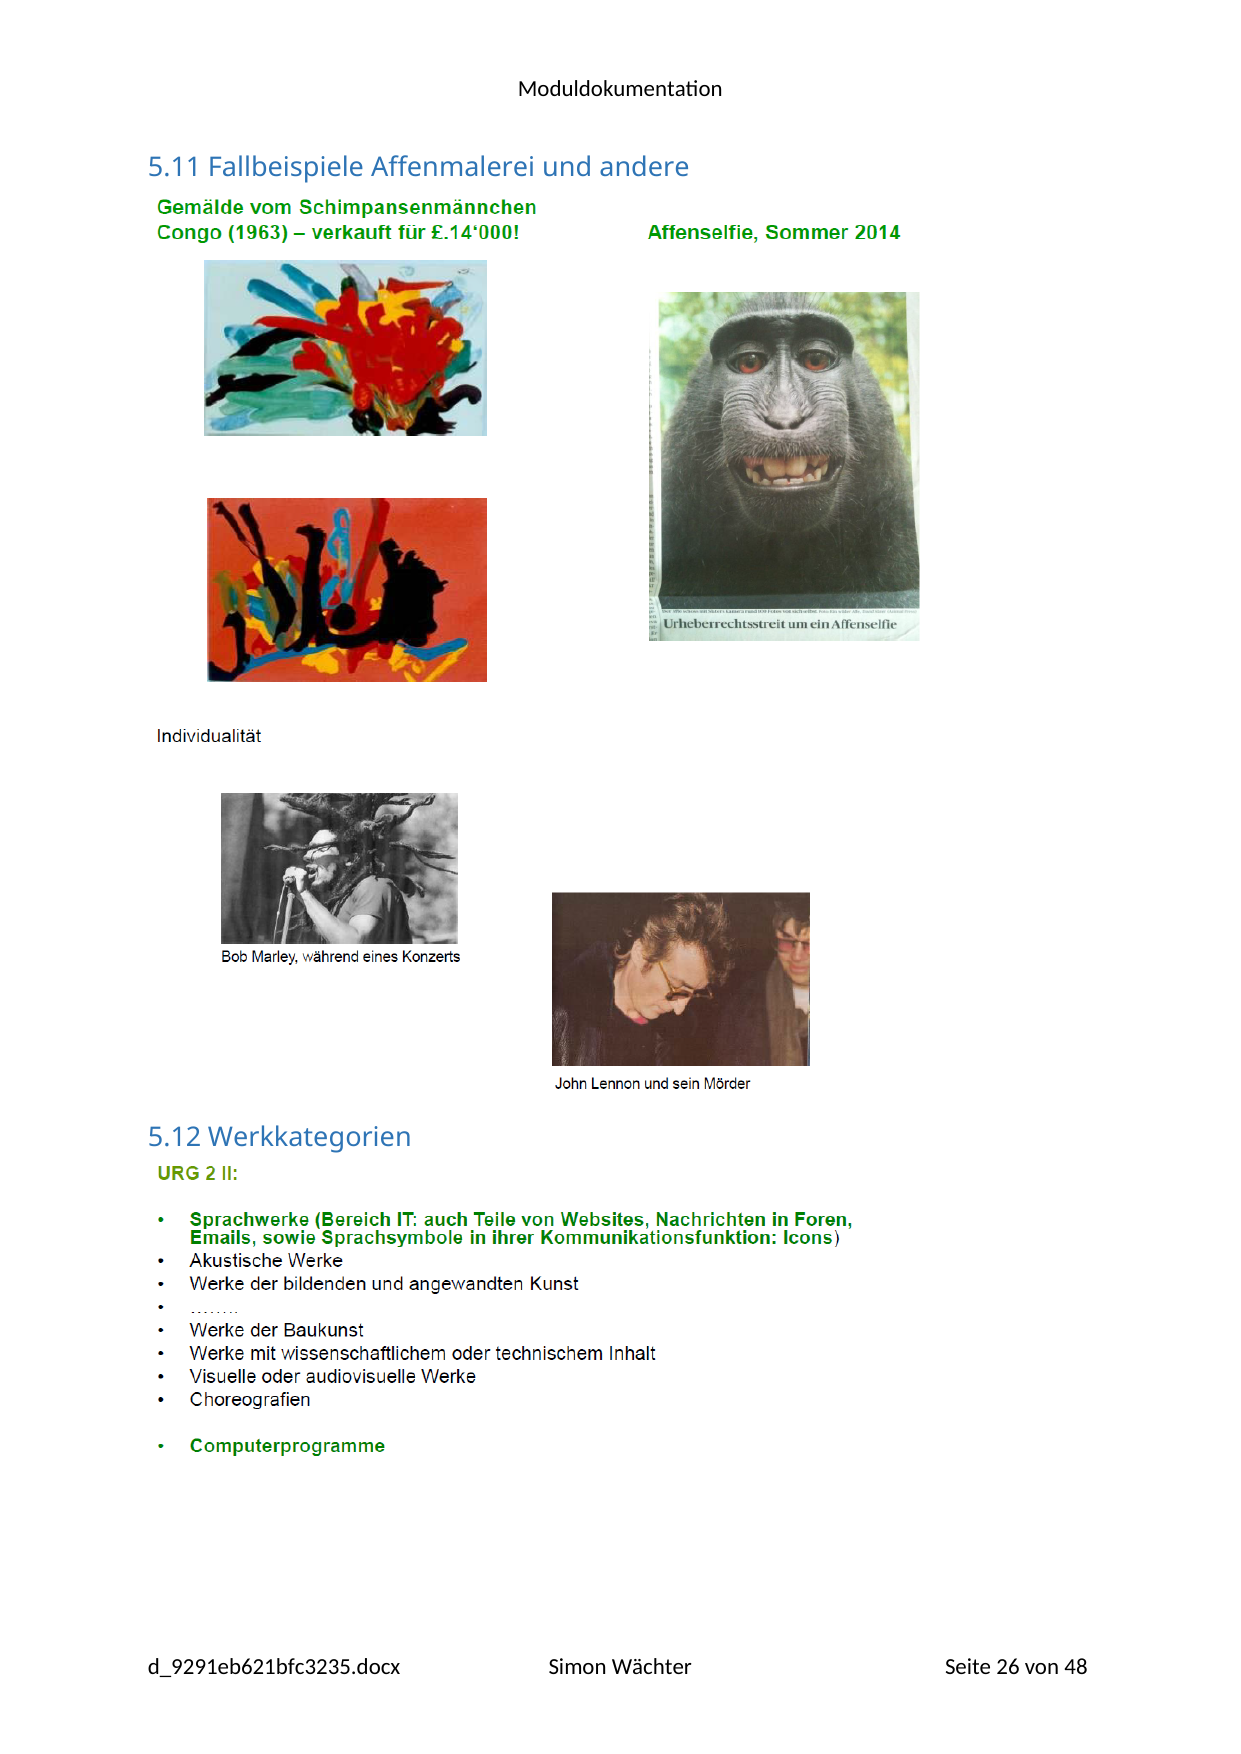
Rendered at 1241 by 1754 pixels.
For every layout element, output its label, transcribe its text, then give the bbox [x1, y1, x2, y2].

picture [147, 717, 826, 1099]
picture [147, 1157, 872, 1463]
picture [147, 187, 958, 699]
subtitle Fallbeispiele Affenmalerei und andere [148, 148, 1093, 184]
subtitle Werkkategorien [148, 1117, 1093, 1154]
